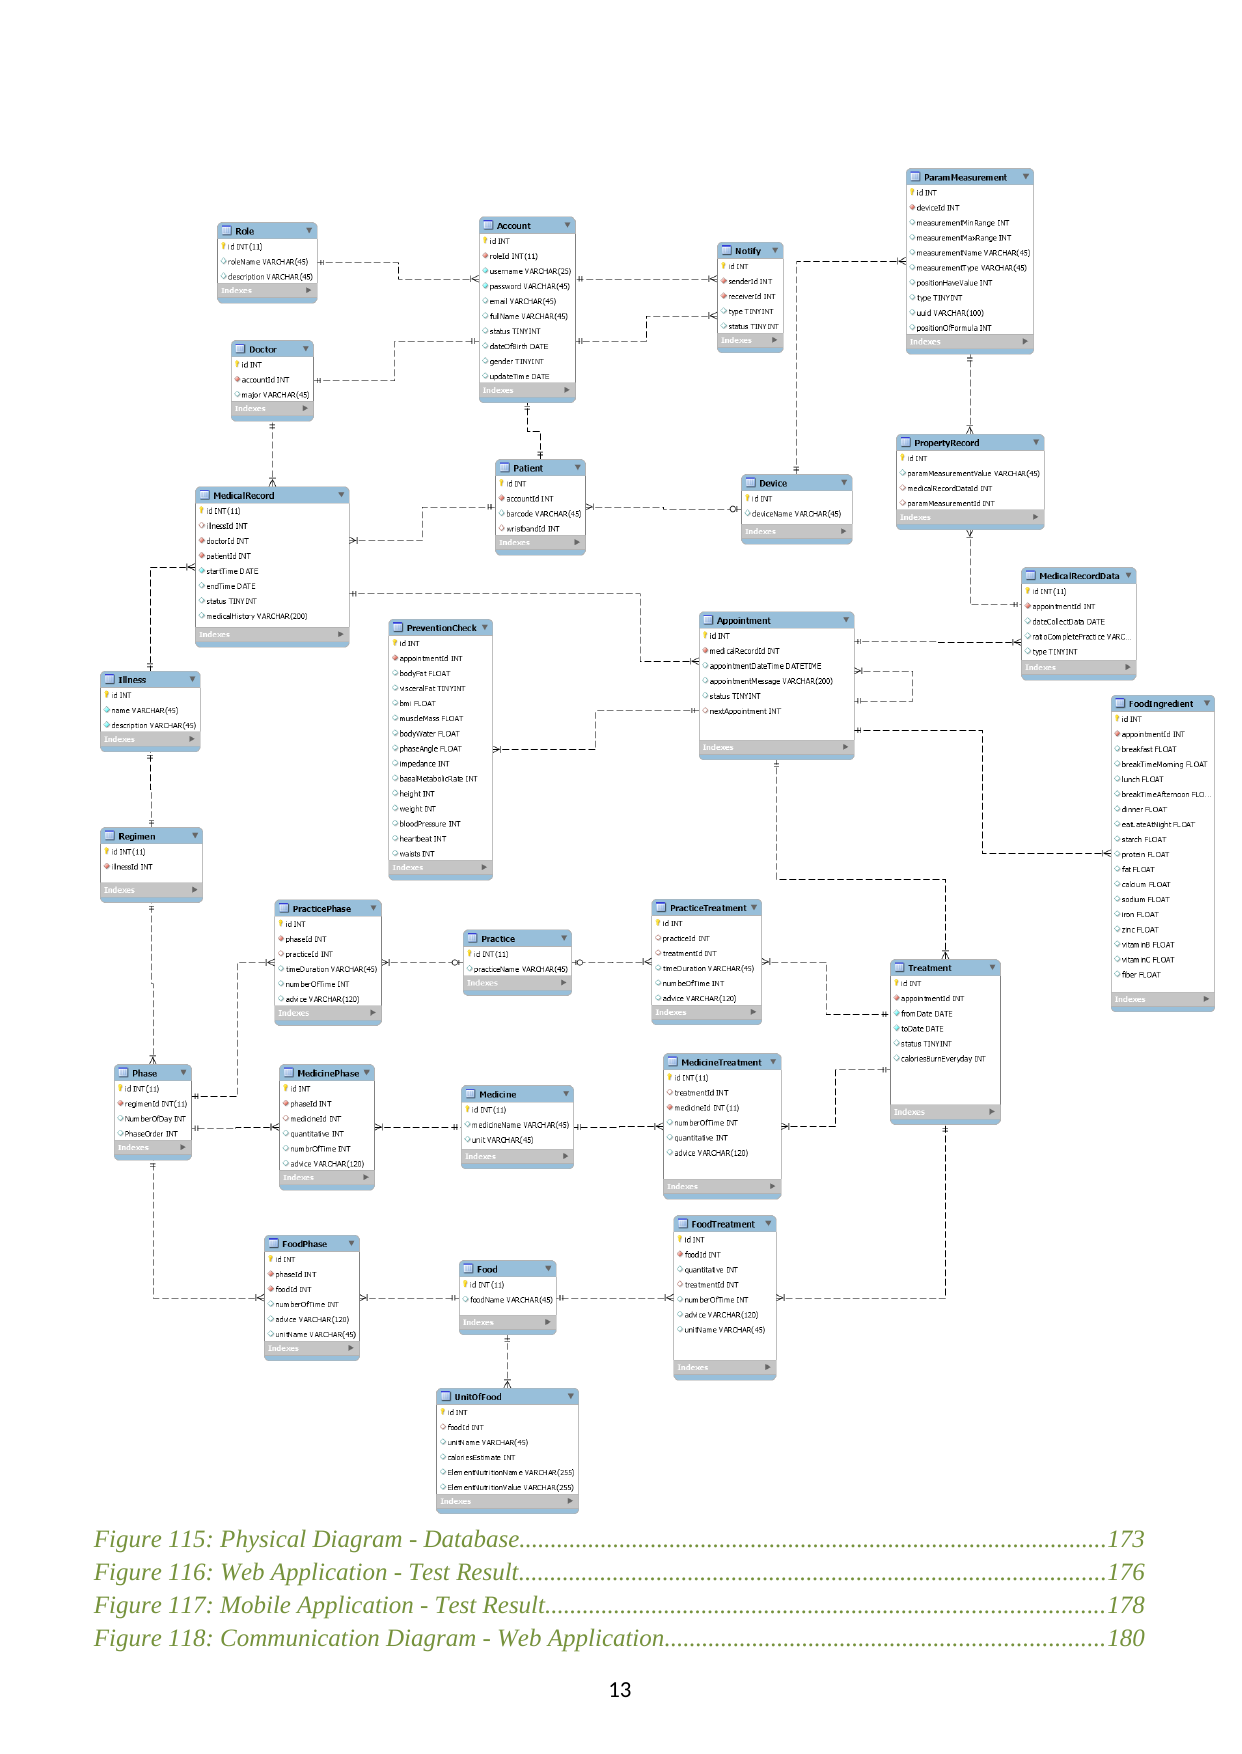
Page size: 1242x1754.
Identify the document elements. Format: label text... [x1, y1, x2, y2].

text Figure 115: Physical Diagram - Database 173 [94, 1520, 1146, 1553]
text Figure 118: Communication Diagram - Web Application 180 [94, 1623, 1146, 1652]
picture [93, 162, 1221, 1520]
text Figure 116: Web Application - Test Result 176 [94, 1557, 1146, 1586]
text Figure 117: Mobile Application - Test Result 178 [94, 1590, 1146, 1619]
